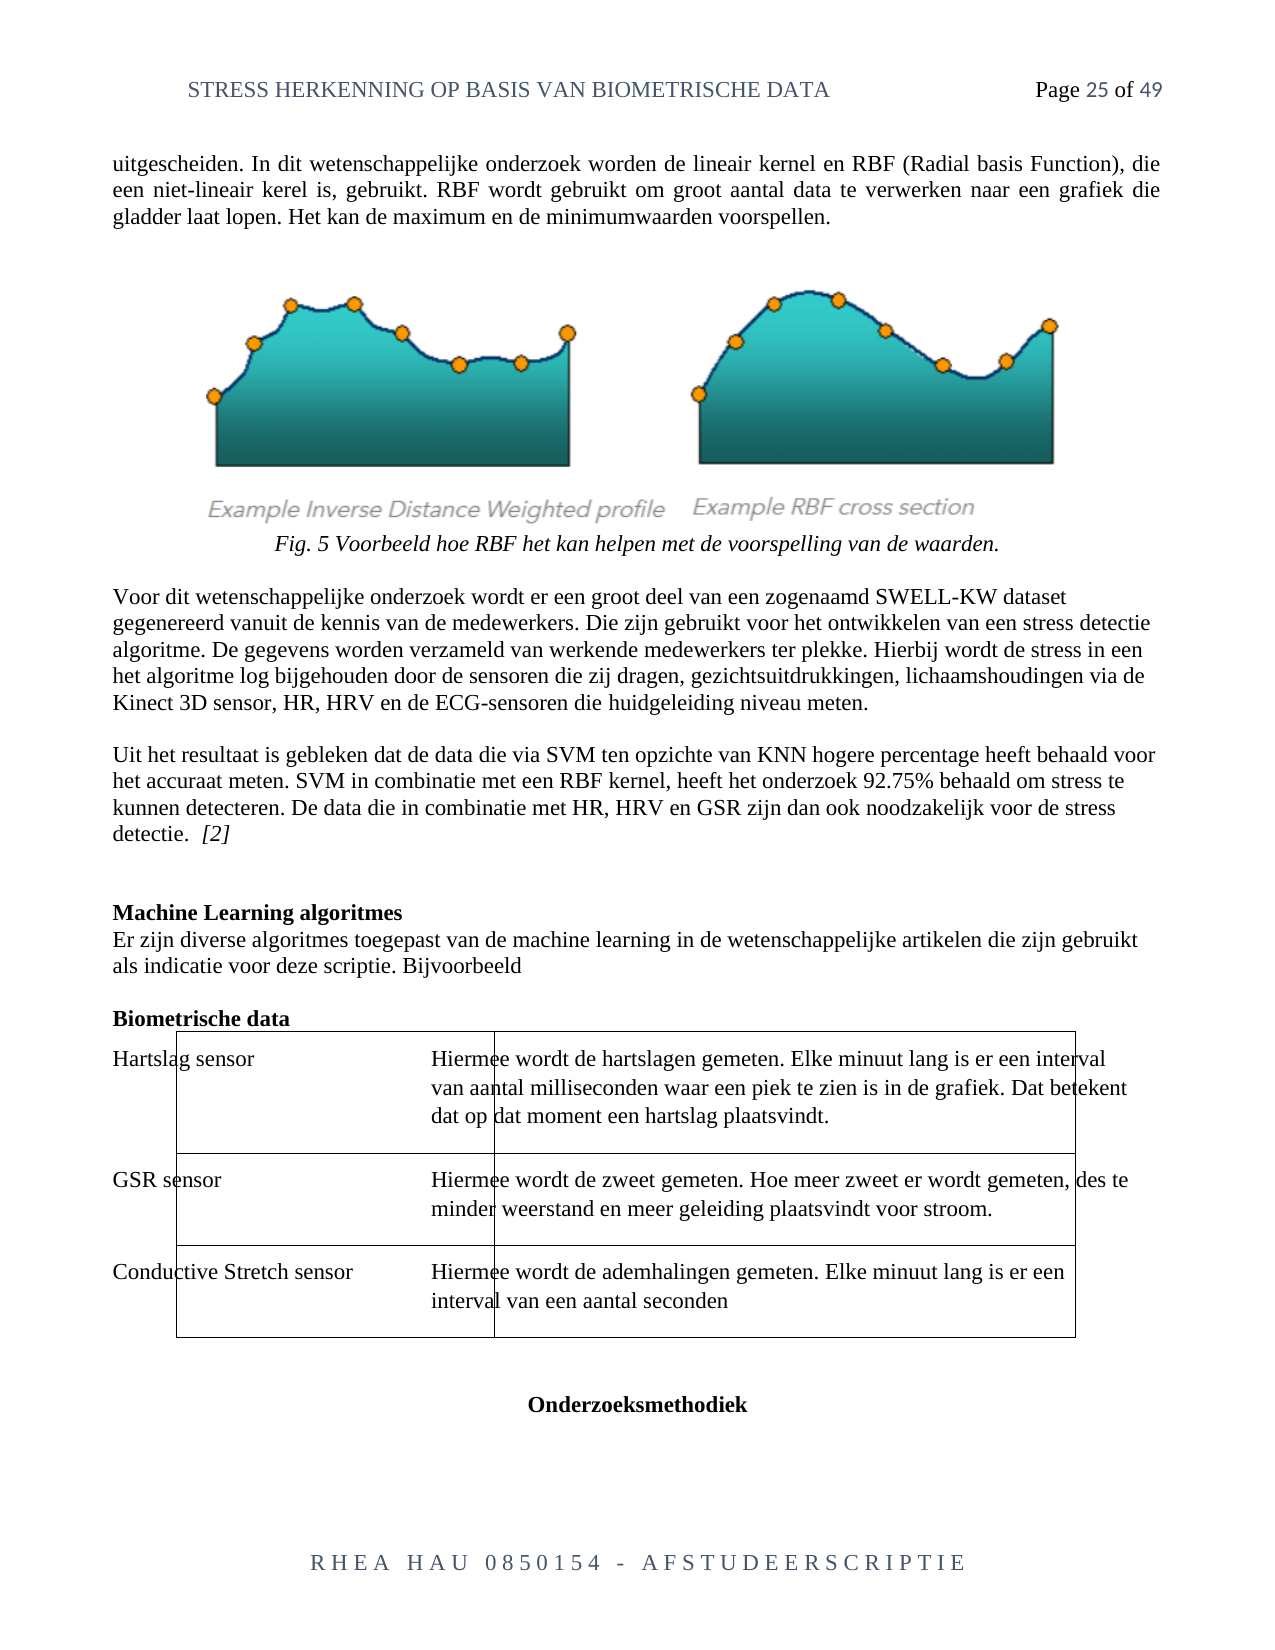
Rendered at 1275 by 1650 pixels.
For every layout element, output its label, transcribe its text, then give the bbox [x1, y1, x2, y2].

text Fig. 5 Voorbeeld hoe RBF het kan helpen met de voorspelling van de waarden. [112, 530, 1162, 557]
subtitle Onderzoeksmethodiek [112, 1391, 1162, 1417]
table_cell Conductive Stretch sensor [177, 1246, 494, 1337]
picture [200, 255, 1075, 531]
text Machine Learning algoritmes [112, 899, 1162, 926]
table_cell GSR sensor [177, 1154, 494, 1245]
subtitle Biometrische data [112, 1005, 1162, 1031]
table_header Hiermee wordt de hartslagen gemeten. Elke minuut lang is er een interval van aantal milliseconden waar een piek te zien is in de grafiek. Dat betekent dat op dat moment een hartslag plaatsvindt. [495, 1032, 1075, 1152]
table_header Hartslag sensor [177, 1032, 494, 1152]
text Er zijn diverse algoritmes toegepast van de machine learning in de wetenschappelijke artikelen die zijn gebruikt als indicatie voor deze scriptie. Bijvoorbeeld [112, 926, 1162, 978]
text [112, 150, 1162, 229]
text Uit het resultaat is gebleken dat de data die via SVM ten opzichte van KNN hogere percentage heeft behaald voor het accuraat meten. SVM in combinatie met een RBF kernel, heeft het onderzoek 92.75% behaald om stress te kunnen detecteren. De data die in combinatie met HR, HRV en GSR zijn dan ook noodzakelijk voor de stress detectie. [2] [112, 741, 1162, 847]
table_cell Hiermee wordt de zweet gemeten. Hoe meer zweet er wordt gemeten, des te minder weerstand en meer geleiding plaatsvindt voor stroom. [495, 1154, 1075, 1245]
table_cell Hiermee wordt de ademhalingen gemeten. Elke minuut lang is er een interval van een aantal seconden [495, 1246, 1075, 1337]
text Voor dit wetenschappelijke onderzoek wordt er een groot deel van een zogenaamd SWELL-KW dataset gegenereerd vanuit de kennis van de medewerkers. Die zijn gebruikt voor het ontwikkelen van een stress detectie algoritme. De gegevens worden verzameld van werkende medewerkers ter plekke. Hierbij wordt de stress in een het algoritme log bijgehouden door de sensoren die zij dragen, gezichtsuitdrukkingen, lichaamshoudingen via de Kinect 3D sensor, HR, HRV en de ECG-sensoren die huidgeleiding niveau meten. [112, 583, 1162, 715]
